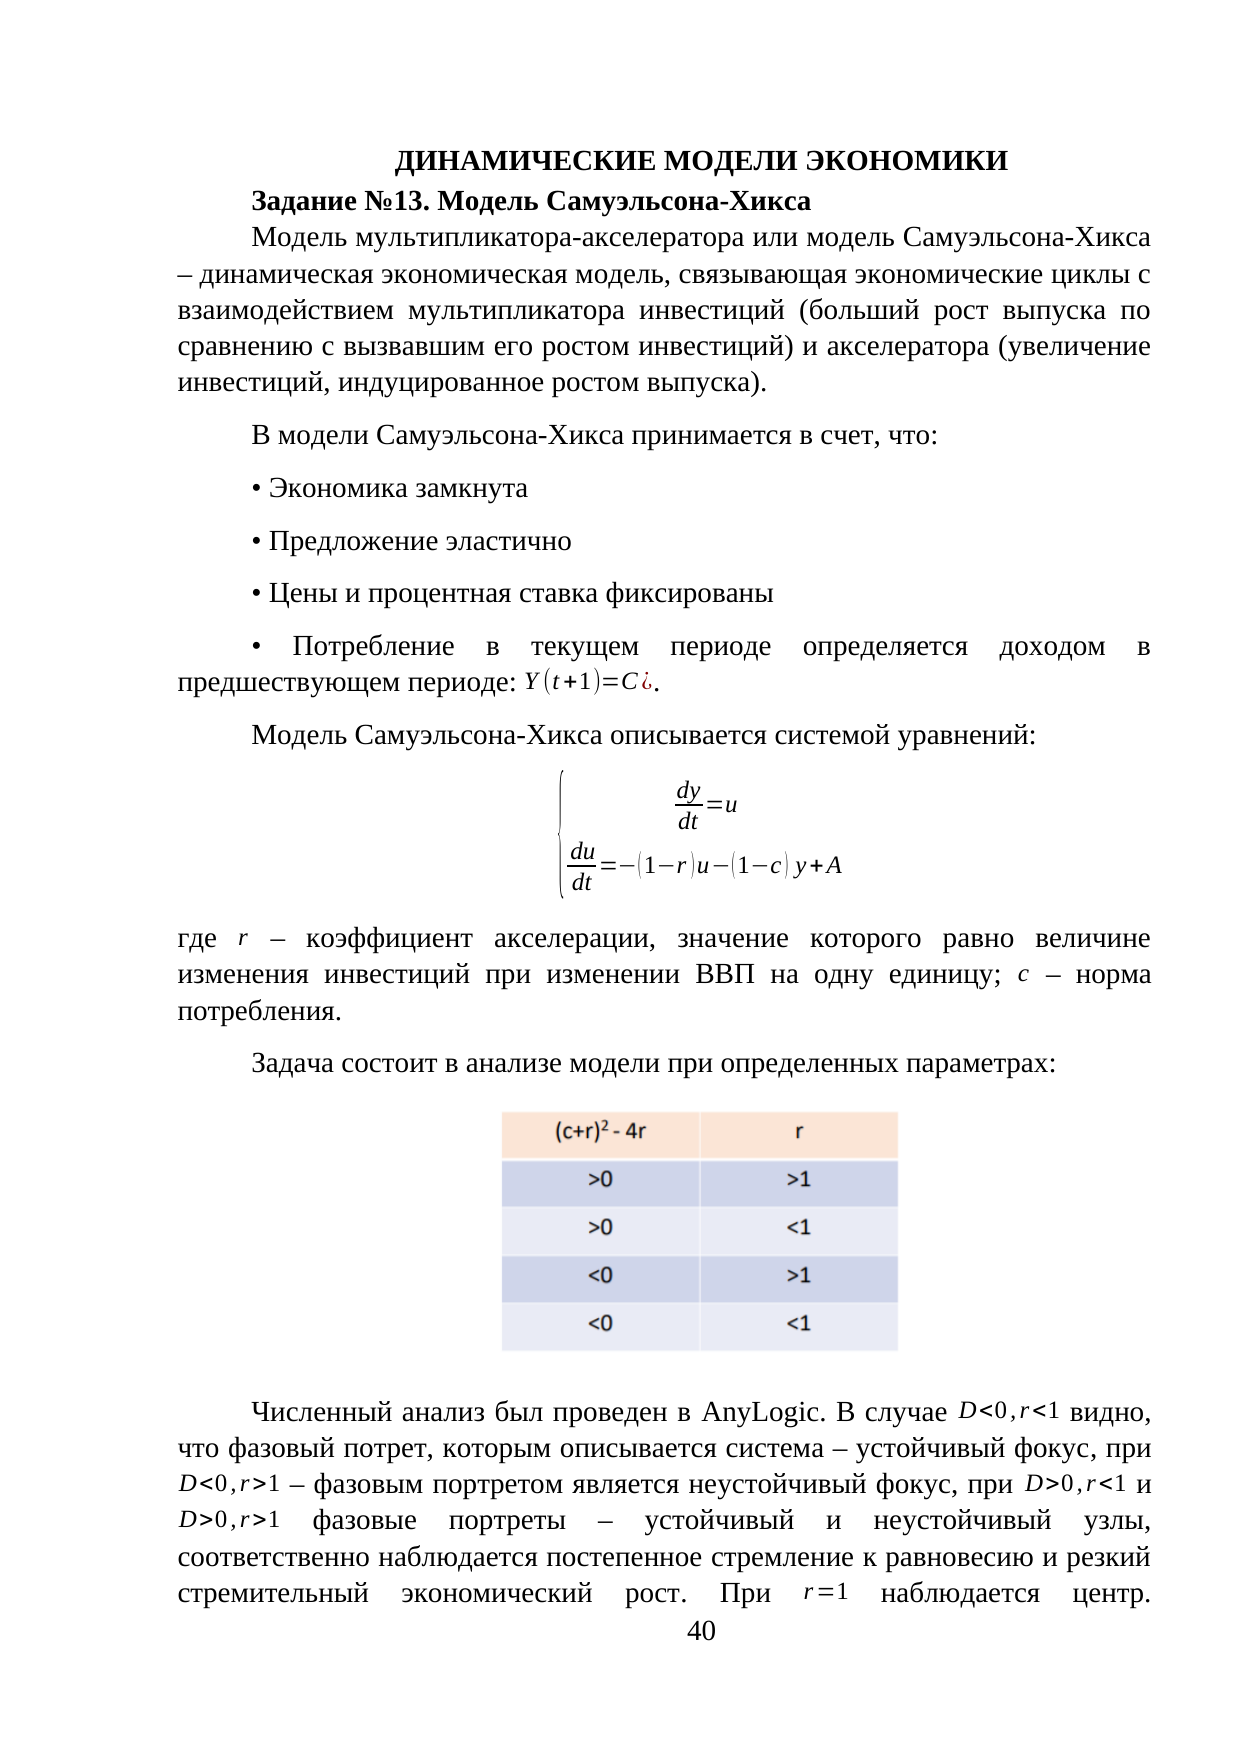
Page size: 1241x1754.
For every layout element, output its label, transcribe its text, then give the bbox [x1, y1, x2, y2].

text • Экономика замкнута [177, 470, 1152, 503]
picture [483, 1098, 919, 1375]
text В модели Самуэльсона-Хикса принимается в счет, что: [177, 417, 1152, 451]
text Модель Самуэльсона-Хикса описывается системой уравнений: [177, 717, 1152, 751]
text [177, 1394, 1152, 1608]
text • Потребление в текущем периоде определяется доходом в предшествующем периоде: . [177, 628, 1152, 698]
subtitle ДИНАМИЧЕСКИЕ МОДЕЛИ ЭКОНОМИКИ [177, 143, 1152, 177]
text • Предложение эластично [177, 523, 1152, 556]
subtitle Задание №13. Модель Самуэльсона-Хикса [177, 183, 1152, 217]
text Модель мультипликатора-акселератора или модель Самуэльсона-Хикса – динамическая экономическая модель, связывающая экономические циклы с взаимодействием мультипликатора инвестиций (больший рост выпуска по сравнению с вызвавшим его ростом инвестиций) и акселератора (увеличение инвестиций, индуцированное ростом выпуска). [177, 219, 1152, 398]
text Задача состоит в анализе модели при определенных параметрах: [177, 1046, 1152, 1079]
text где – коэффициент акселерации, значение которого равно величине изменения инвестиций при изменении ВВП на одну единицу; – норма потребления. [177, 920, 1152, 1026]
text • Цены и процентная ставка фиксированы [177, 575, 1152, 609]
